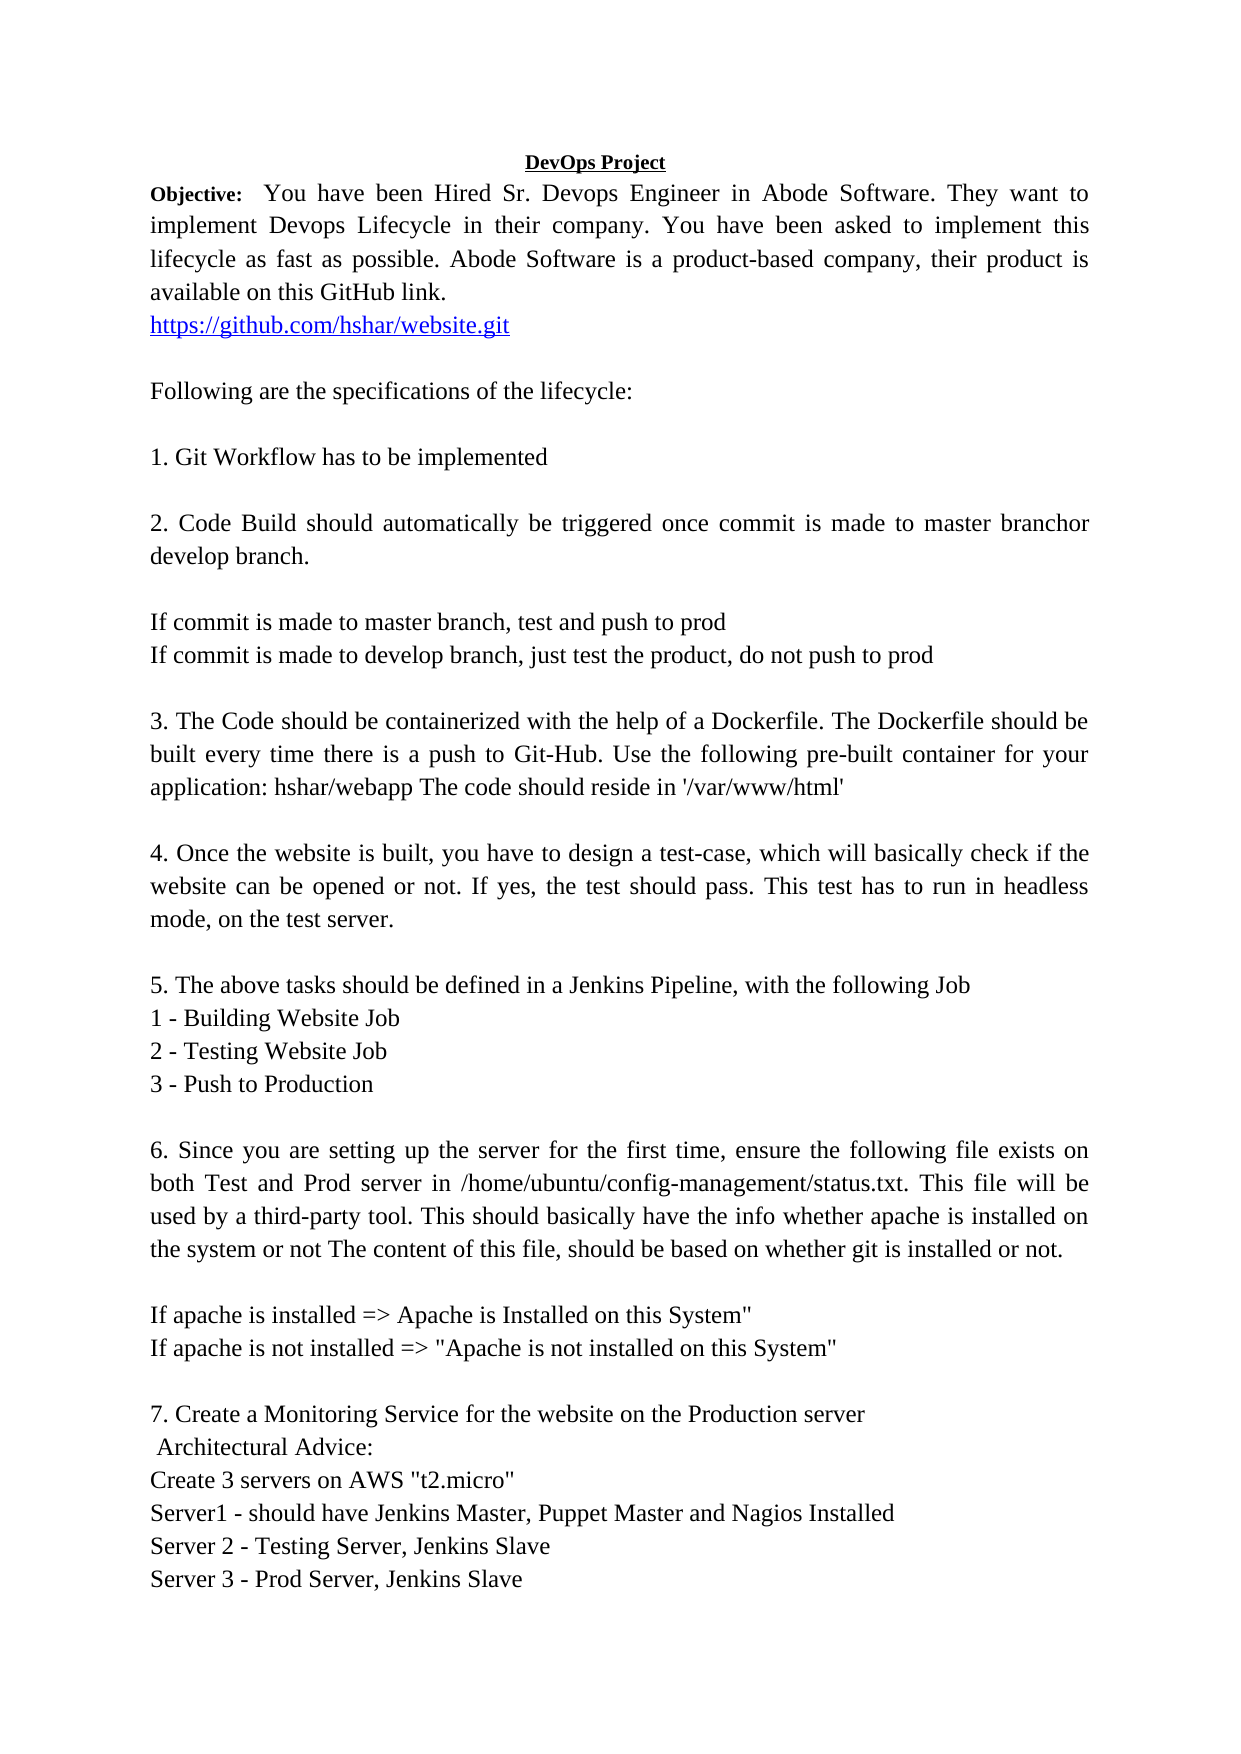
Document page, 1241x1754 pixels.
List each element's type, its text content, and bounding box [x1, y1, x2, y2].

text If commit is made to master branch, test and push to prod [150, 607, 1090, 636]
text Server 3 - Prod Server, Jenkins Slave [150, 1564, 1090, 1593]
text Create 3 servers on AWS "t2.micro" [150, 1465, 1090, 1494]
text https://github.com/hshar/website.git [150, 310, 1090, 338]
text 1 - Building Website Job [150, 1003, 1090, 1032]
text Server 2 - Testing Server, Jenkins Slave [150, 1531, 1090, 1560]
text Architectural Advice: [150, 1432, 1090, 1461]
text 2 - Testing Website Job [150, 1036, 1090, 1065]
text If apache is installed => Apache is Installed on this System" [150, 1300, 1090, 1329]
text If commit is made to develop branch, just test the product, do not push to prod [150, 640, 1090, 669]
text 1. Git Workflow has to be implemented [150, 442, 1090, 471]
text 3 - Push to Production [150, 1069, 1090, 1098]
text 6. Since you are setting up the server for the first time, ensure the following file exists on both Test and Prod server in /home/ubuntu/config-management/status.txt. This file will be used by a third-party tool. This should basically have the info whether apache is installed on the system or not The content of this file, should be based on whether git is installed or not. [150, 1135, 1090, 1263]
text 7. Create a Monitoring Service for the website on the Production server [150, 1399, 1090, 1428]
text Following are the specifications of the lifecycle: [150, 376, 1090, 404]
text 2. Code Build should automatically be triggered once commit is made to master branchor develop branch. [150, 508, 1090, 569]
text 3. The Code should be containerized with the help of a Dockerfile. The Dockerfile should be built every time there is a push to Git-Hub. Use the following pre-built container for your application: hshar/webapp The code should reside in '/var/www/html' [150, 706, 1090, 801]
text Server1 - should have Jenkins Master, Puppet Master and Nagios Installed [150, 1498, 1090, 1527]
text 4. Once the website is built, you have to design a test-case, which will basically check if the website can be opened or not. If yes, the test should pass. This test has to run in headless mode, on the test server. [150, 838, 1090, 933]
text DevOps Project [450, 150, 1090, 174]
text Objective: You have been Hired Sr. Devops Engineer in Abode Software. They want to implement Devops Lifecycle in their company. You have been asked to implement this lifecycle as fast as possible. Abode Software is a product-based company, their product is available on this GitHub link. [150, 178, 1090, 305]
text 5. The above tasks should be defined in a Jenkins Pipeline, with the following Job [150, 970, 1090, 999]
text If apache is not installed => "Apache is not installed on this System" [150, 1333, 1090, 1362]
